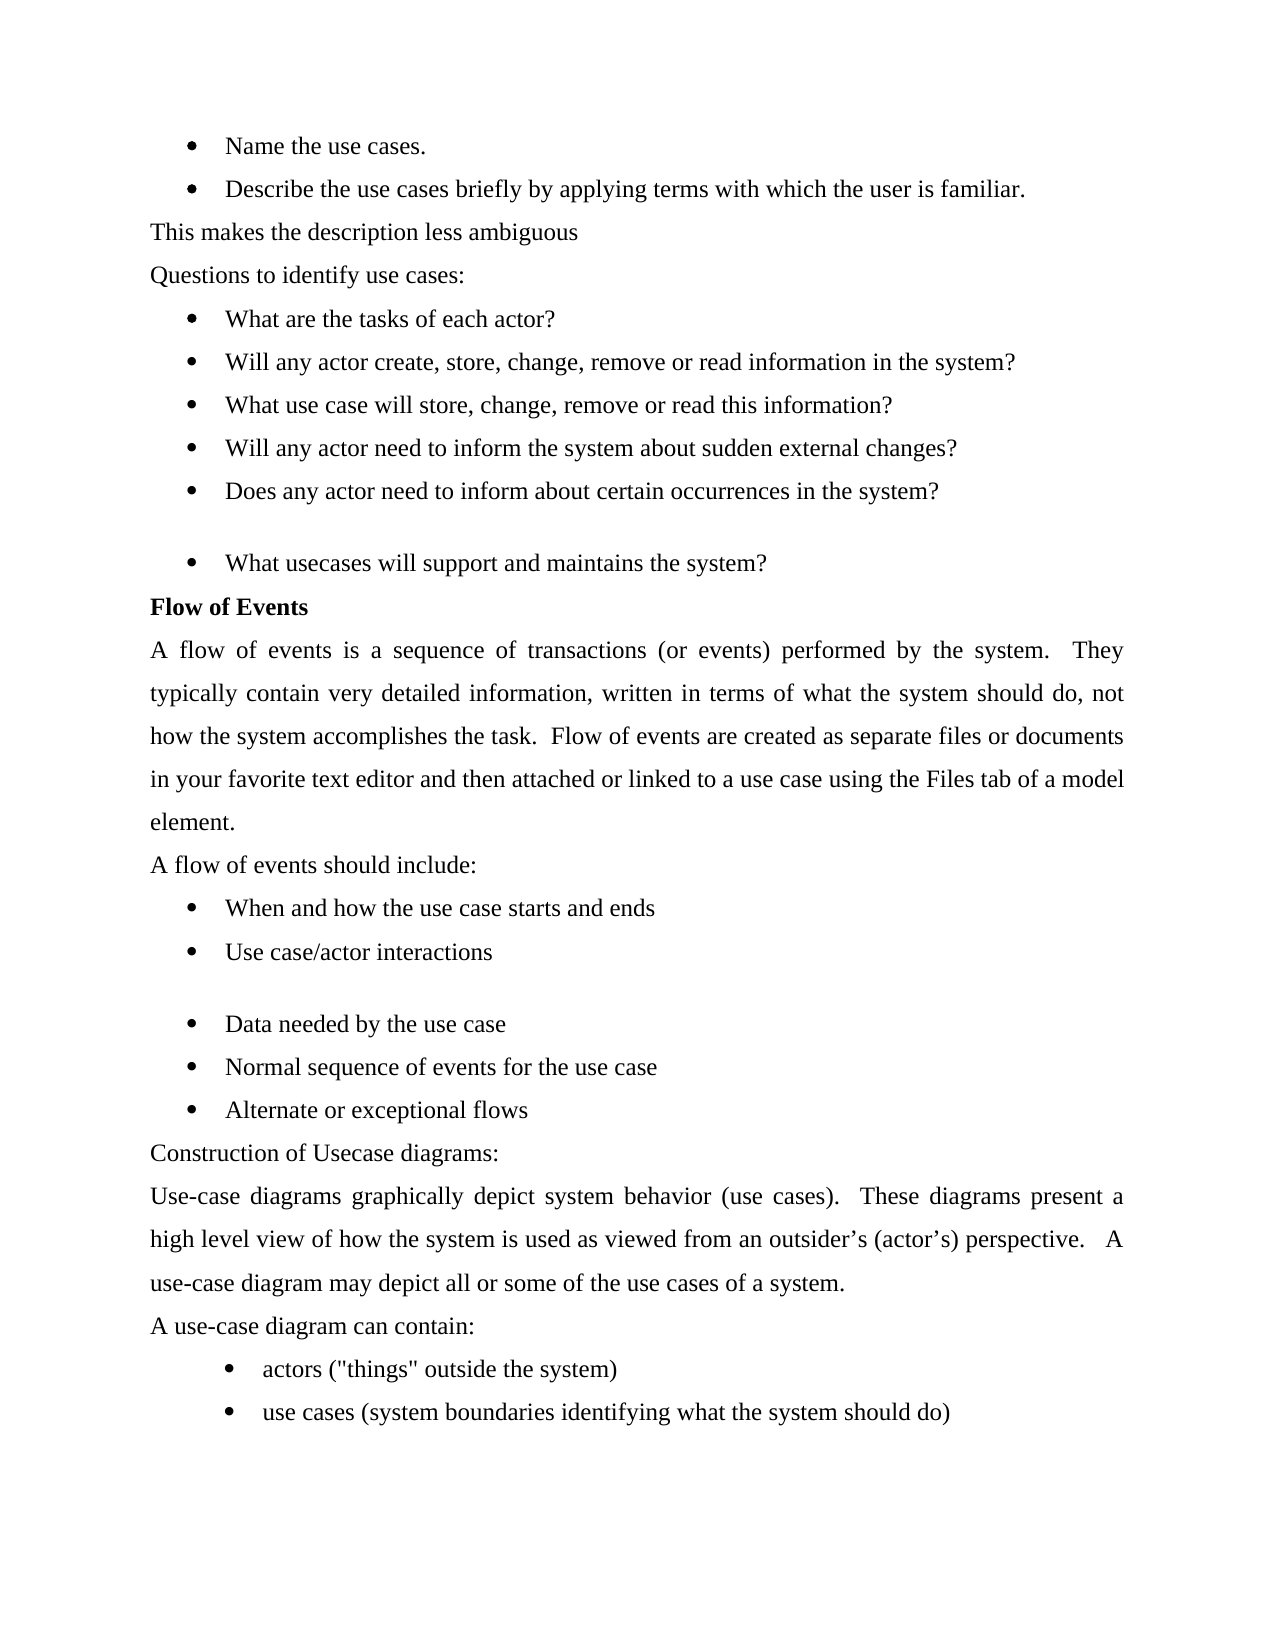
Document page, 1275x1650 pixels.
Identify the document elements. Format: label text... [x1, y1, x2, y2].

list Will any actor create, store, change, remove or read information in the system? [187, 347, 1125, 376]
text A flow of events is a sequence of transactions (or events) performed by the system. They typically contain very detailed information, written in terms of what the system should do, not how the system accomplishes the task. Flow of events are created as separate files or documents in your favorite text editor and then attached or linked to a use case using the Files tab of a model element. [150, 635, 1125, 836]
list Will any actor need to inform the system about sudden external changes? [187, 433, 1125, 462]
list What use case will store, change, remove or read this information? [187, 390, 1125, 419]
list Does any actor need to inform about certain occurrences in the system? [187, 476, 1125, 505]
list Use case/actor interactions [187, 937, 1125, 965]
list actors ("things" outside the system) [225, 1354, 1125, 1383]
text Questions to identify use cases: [150, 261, 1125, 289]
list use cases (system boundaries identifying what the system should do) [225, 1397, 1125, 1426]
list What are the tasks of each actor? [187, 304, 1125, 332]
text A use-case diagram can contain: [150, 1311, 1125, 1339]
list What usecases will support and maintains the system? [187, 548, 1125, 577]
list When and how the use case starts and ends [187, 893, 1125, 922]
list Data needed by the use case [187, 1009, 1125, 1038]
text Flow of Events [150, 592, 1125, 620]
text This makes the description less ambiguous [150, 217, 1125, 246]
list Alternate or exceptional flows [187, 1095, 1125, 1124]
text A flow of events should include: [150, 850, 1125, 879]
list Describe the use cases briefly by applying terms with which the user is familiar. [187, 174, 1125, 203]
text Construction of Usecase diagrams: [150, 1138, 1125, 1167]
text Use-case diagrams graphically depict system behavior (use cases). These diagrams present a high level view of how the system is used as viewed from an outsider’s (actor’s) perspective. A use-case diagram may depict all or some of the use cases of a system. [150, 1181, 1125, 1296]
list Name the use cases. [187, 131, 1125, 160]
list Normal sequence of events for the use case [187, 1052, 1125, 1081]
